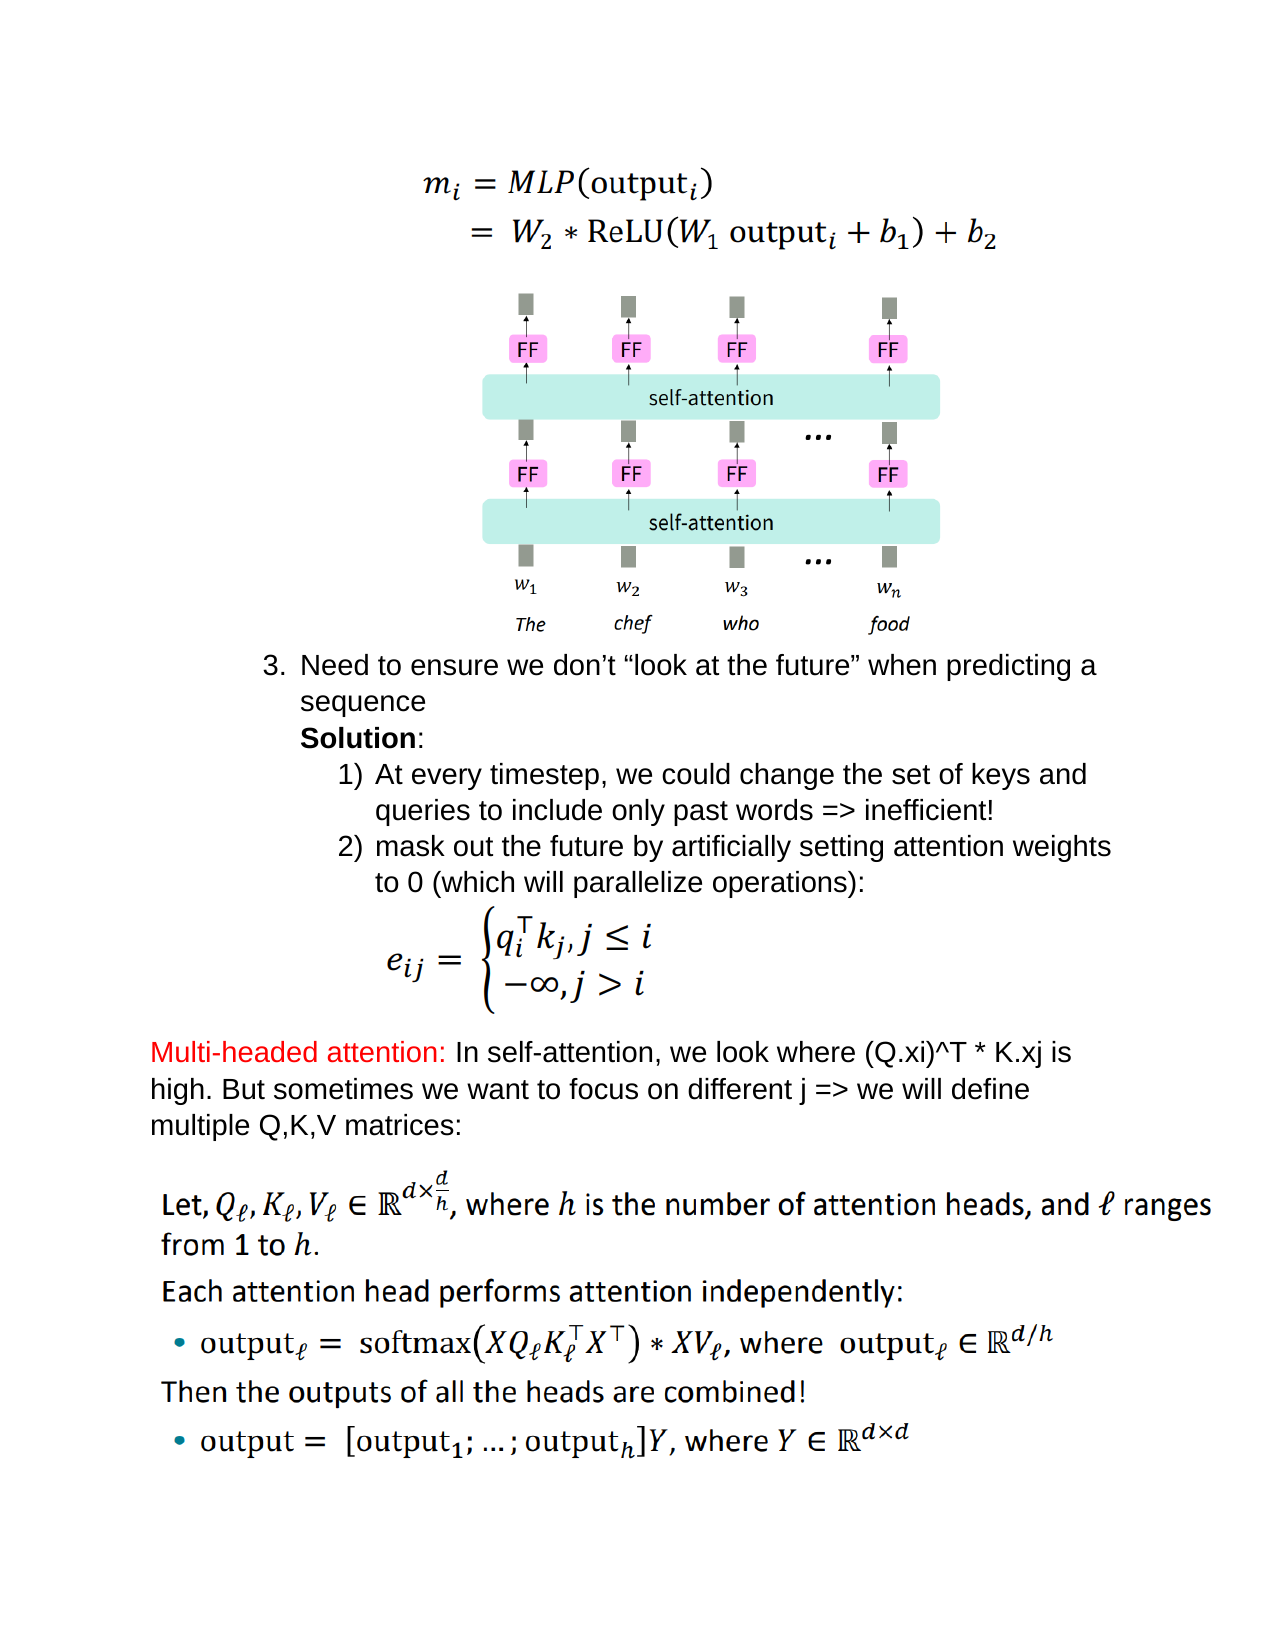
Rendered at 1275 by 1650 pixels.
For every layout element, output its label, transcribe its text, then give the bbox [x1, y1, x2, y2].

list At every timestep, we could change the set of keys and queries to include only past words => inefficient! [337, 757, 1125, 826]
text Multi-headed attention: In self-attention, we look where (Q.xi)^T * K.xj is high. But sometimes we want to focus on different j => we will define multiple Q,K,V matrices: [150, 1036, 1125, 1141]
picture [411, 150, 1014, 278]
picture [150, 1160, 1216, 1467]
list Solution: [300, 721, 1125, 754]
list Need to ensure we don’t “look at the future” when predicting a sequence [262, 648, 1125, 718]
picture [375, 901, 668, 1017]
list mask out the future by artificially setting attention weights to 0 (which will parallelize operations): [337, 829, 1125, 899]
picture [478, 280, 947, 647]
